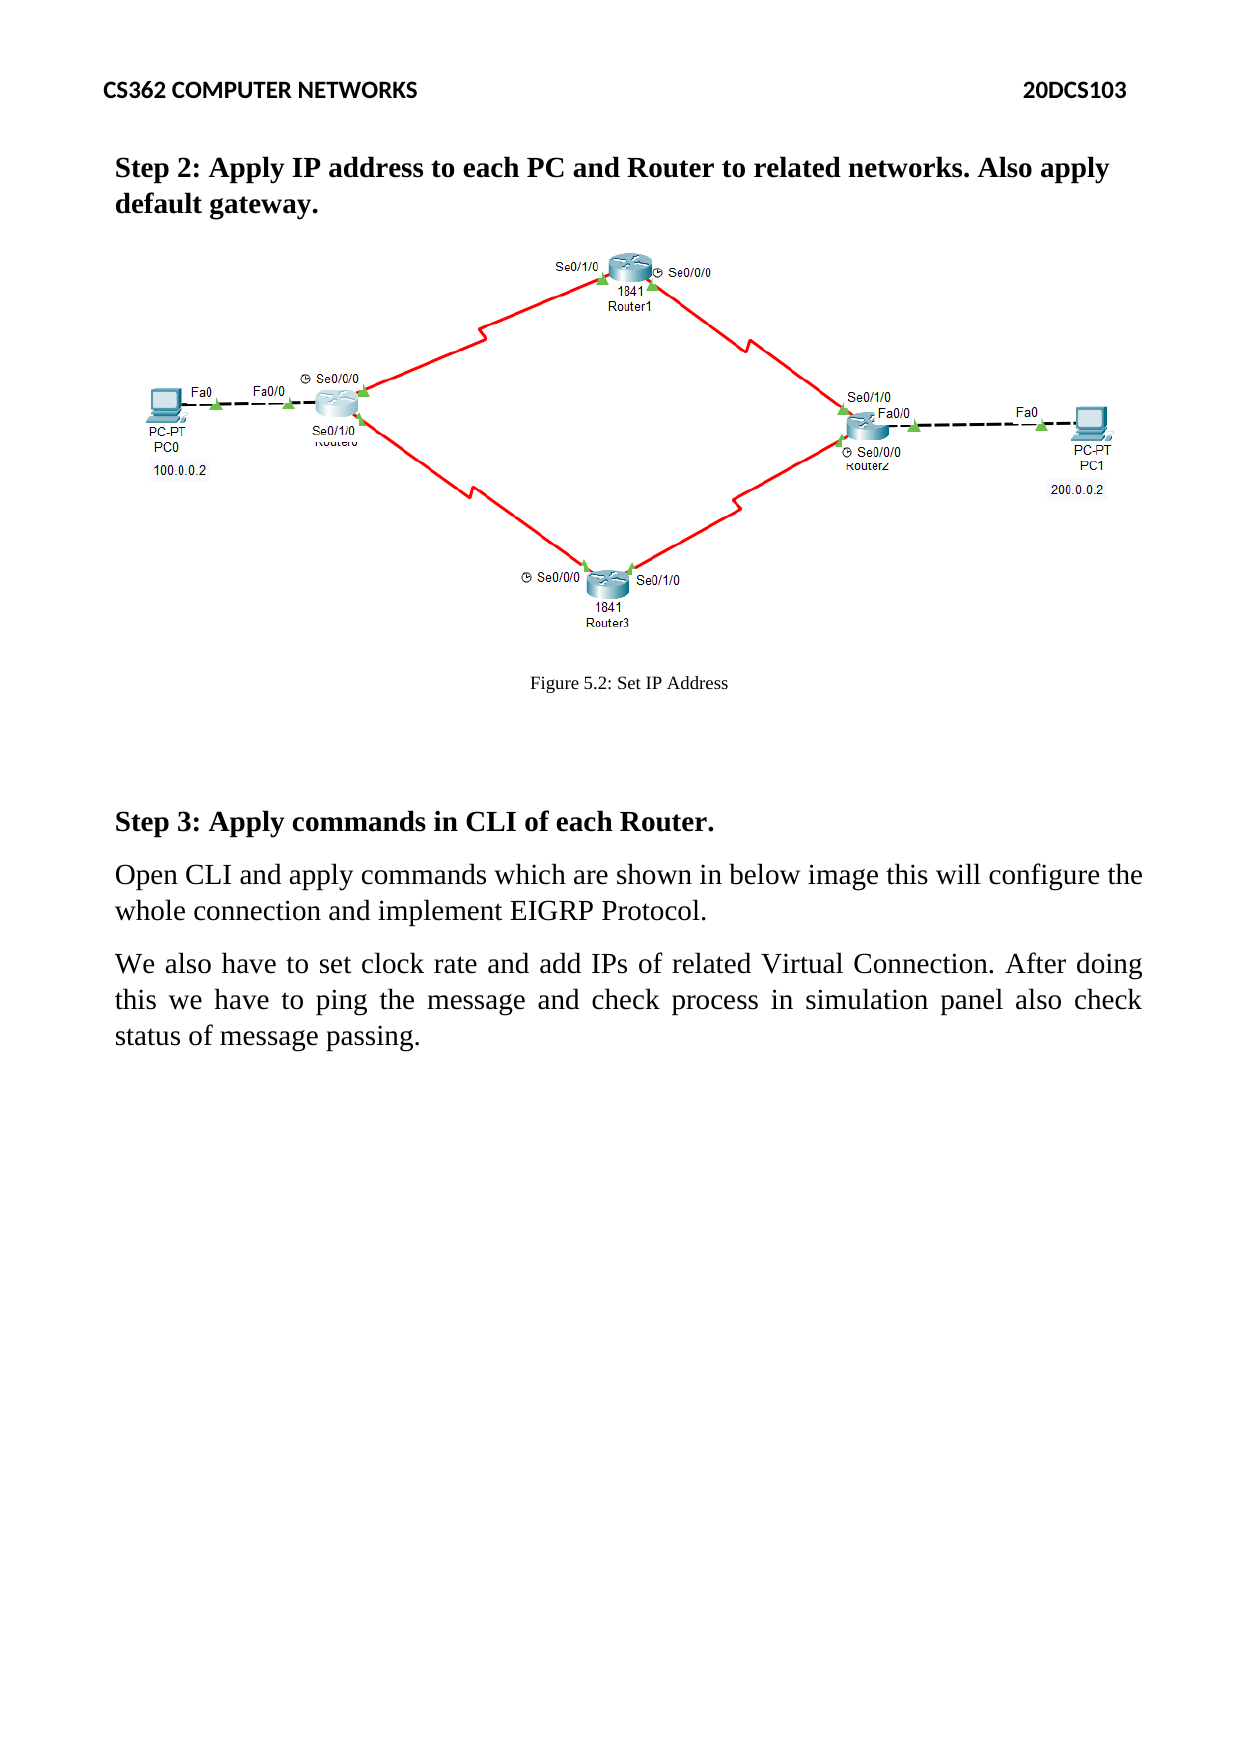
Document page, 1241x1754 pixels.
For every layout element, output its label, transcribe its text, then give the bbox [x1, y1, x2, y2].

text We also have to set clock rate and add IPs of related Virtual Connection. After doing this we have to ping the message and check process in simulation panel also check status of message passing. [114, 946, 1144, 1052]
text Figure 5.2: Set IP Address [114, 672, 1144, 693]
picture [133, 238, 1126, 653]
text Open CLI and apply commands which are shown in below image this will configure the whole connection and implement EIGRP Protocol. [114, 857, 1144, 927]
text Step 3: Apply commands in CLI of each Router. [114, 804, 1144, 838]
text Step 2: Apply IP address to each PC and Router to related networks. Also apply default gateway. [114, 150, 1144, 220]
